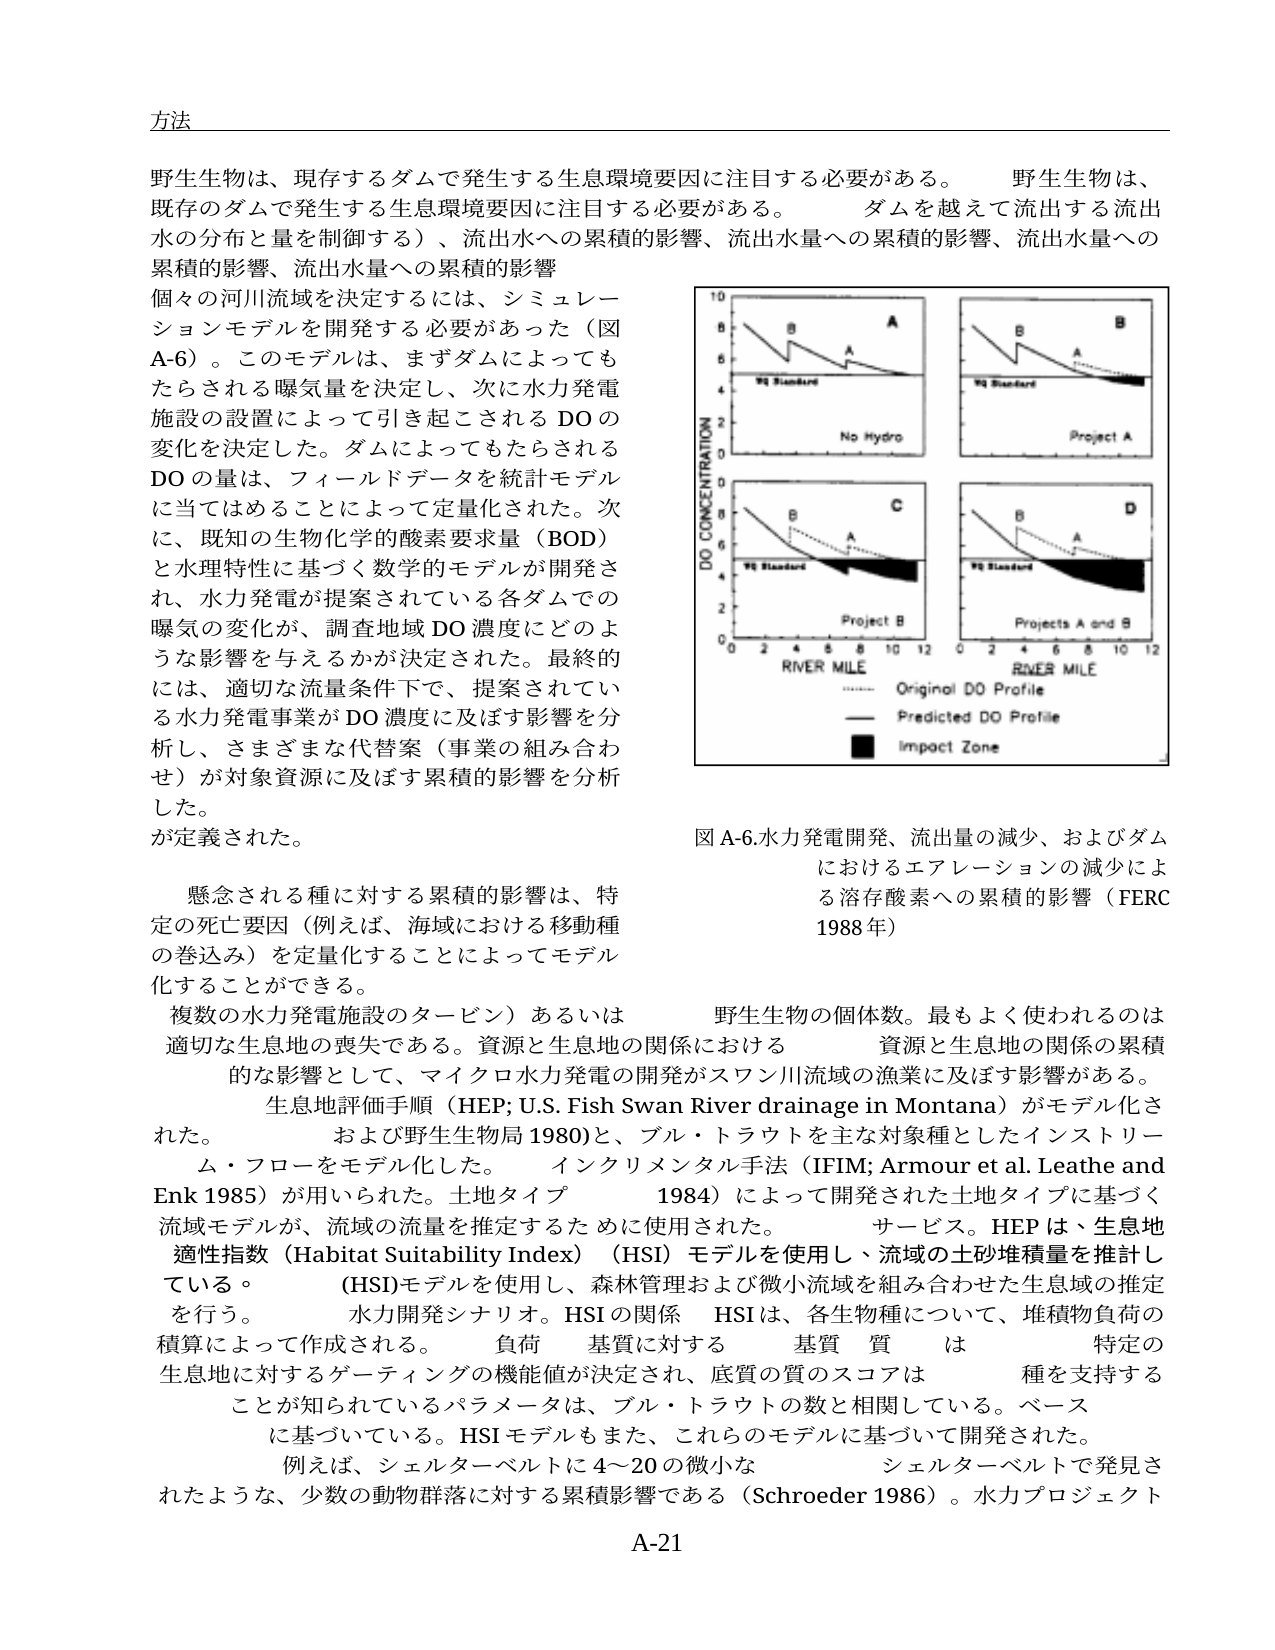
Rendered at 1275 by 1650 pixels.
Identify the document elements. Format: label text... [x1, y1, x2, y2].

text 個々の河川流域を決定するには、シミュレーションモデルを開発する必要があった（図A-6）。このモデルは、まずダムによってもたらされる曝気量を決定し、次に水力発電施設の設置によって引き起こされるDOの変化を決定した。ダムによってもたらされるDOの量は、フィールドデータを統計モデルに当てはめることによって定量化された。次に、既知の生物化学的酸素要求量（BOD）と水理特性に基づく数学的モデルが開発され、水力発電が提案されている各ダムでの曝気の変化が、調査地域DO濃度にどのような影響を与えるかが決定された。最終的には、適切な流量条件下で、提案されている水力発電事業がDO濃度に及ぼす影響を分析し、さまざまな代替案（事業の組み合わせ）が対象資源に及ぼす累積的影響を分析した。 [150, 282, 622, 822]
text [150, 999, 1165, 1509]
subtitle 方法 [150, 104, 1200, 134]
text 懸念される種に対する累積的影響は、特定の死亡要因（例えば、海域における移動種の巻込み）を定量化することによってモデル化することができる。 [150, 880, 620, 999]
picture [696, 289, 1167, 762]
text 野生生物は、現存するダムで発生する生息環境要因に注目する必要がある。 野生生物は、既存のダムで発生する生息環境要因に注目する必要がある。 ダムを越えて流出する流出水の分布と量を制御する）、流出水への累積的影響、流出水量への累積的影響、流出水量への累積的影響、流出水量への累積的影響 [150, 162, 1163, 282]
text が定義された。 [150, 822, 624, 852]
text 図A-6.水力発電開発、流出量の減少、およびダムにおけるエアレーションの減少による溶存酸素への累積的影響（FERC 1988年） [694, 822, 1170, 942]
